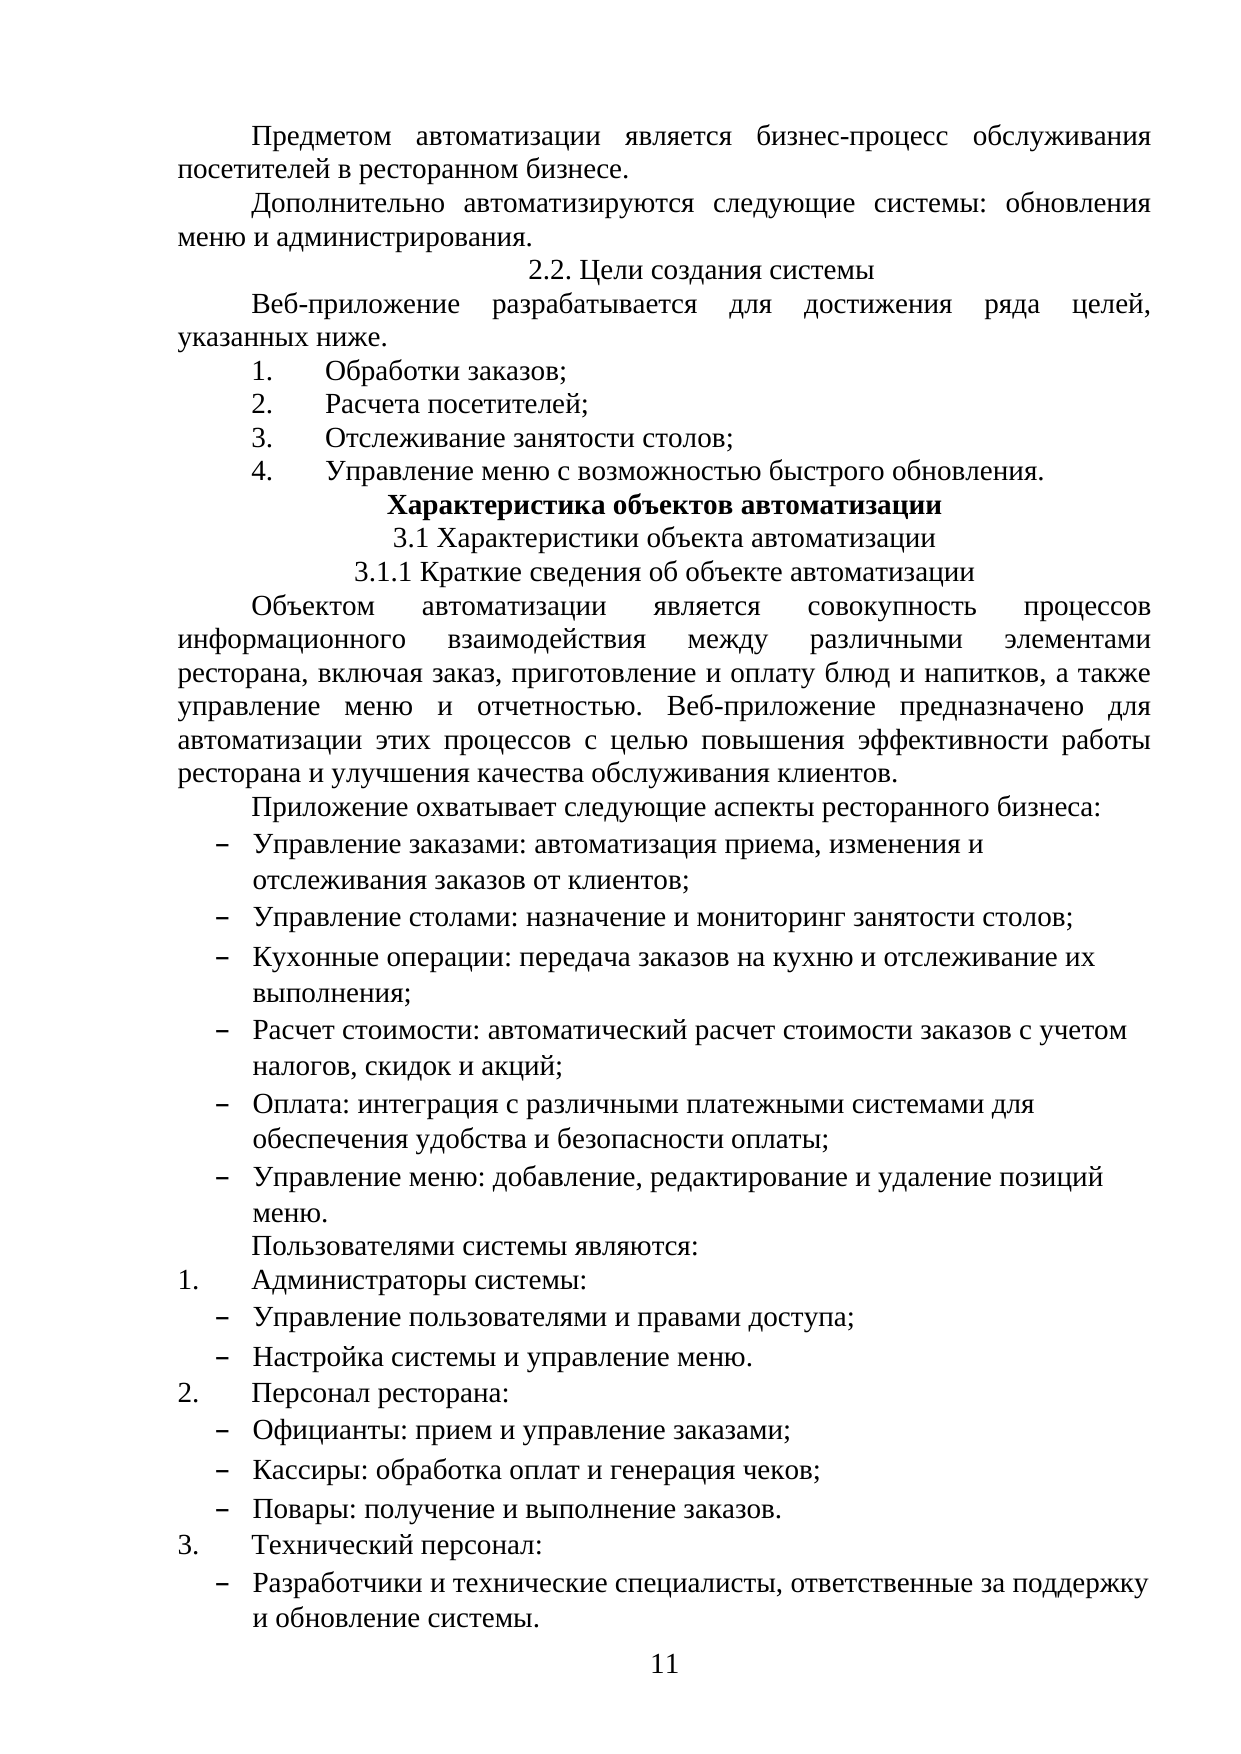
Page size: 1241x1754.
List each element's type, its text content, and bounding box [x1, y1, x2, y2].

list Персонал ресторана: [177, 1375, 1152, 1408]
list Официанты: прием и управление заказами; [215, 1408, 1152, 1448]
list Управление столами: назначение и мониторинг занятости столов; [215, 896, 1152, 935]
list Управление меню с возможностью быстрого обновления. [177, 453, 1152, 487]
list Управление пользователями и правами доступа; [215, 1295, 1152, 1335]
list Разработчики и технические специалисты, ответственные за поддержку и обновление системы. [215, 1561, 1152, 1634]
text Пользователями системы являются: [177, 1228, 1152, 1262]
list Технический персонал: [177, 1527, 1152, 1561]
list Повары: получение и выполнение заказов. [215, 1488, 1152, 1527]
list Оплата: интеграция с различными платежными системами для обеспечения удобства и безопасности оплаты; [215, 1082, 1152, 1155]
text 2.2. Цели создания системы [177, 252, 1152, 286]
text Приложение охватывает следующие аспекты ресторанного бизнеса: [177, 789, 1152, 822]
text Объектом автоматизации является совокупность процессов информационного взаимодействия между различными элементами ресторана, включая заказ, приготовление и оплату блюд и напитков, а также управление меню и отчетностью. Веб-приложение предназначено для автоматизации этих процессов с целью повышения эффективности работы ресторана и улучшения качества обслуживания клиентов. [177, 588, 1152, 789]
text Дополнительно автоматизируются следующие системы: обновления меню и администрирования. [177, 185, 1152, 252]
text Предметом автоматизации является бизнес-процесс обслуживания посетителей в ресторанном бизнесе. [177, 118, 1152, 185]
list Управление меню: добавление, редактирование и удаление позиций меню. [215, 1155, 1152, 1228]
list Расчет стоимости: автоматический расчет стоимости заказов с учетом налогов, скидок и акций; [215, 1009, 1152, 1082]
list Администраторы системы: [177, 1262, 1152, 1295]
text Веб-приложение разрабатывается для достижения ряда целей, указанных ниже. [177, 286, 1152, 353]
subtitle Характеристика объектов автоматизации [177, 487, 1152, 521]
list Расчета посетителей; [177, 386, 1152, 420]
list Управление заказами: автоматизация приема, изменения и отслеживания заказов от клиентов; [215, 822, 1152, 896]
list Кассиры: обработка оплат и генерация чеков; [215, 1448, 1152, 1488]
list Настройка системы и управление меню. [215, 1335, 1152, 1375]
text 3.1.1 Краткие сведения об объекте автоматизации [177, 554, 1152, 588]
list Отслеживание занятости столов; [177, 420, 1152, 453]
text 3.1 Характеристики объекта автоматизации [177, 521, 1152, 554]
list Обработки заказов; [177, 353, 1152, 386]
list Кухонные операции: передача заказов на кухню и отслеживание их выполнения; [215, 935, 1152, 1009]
